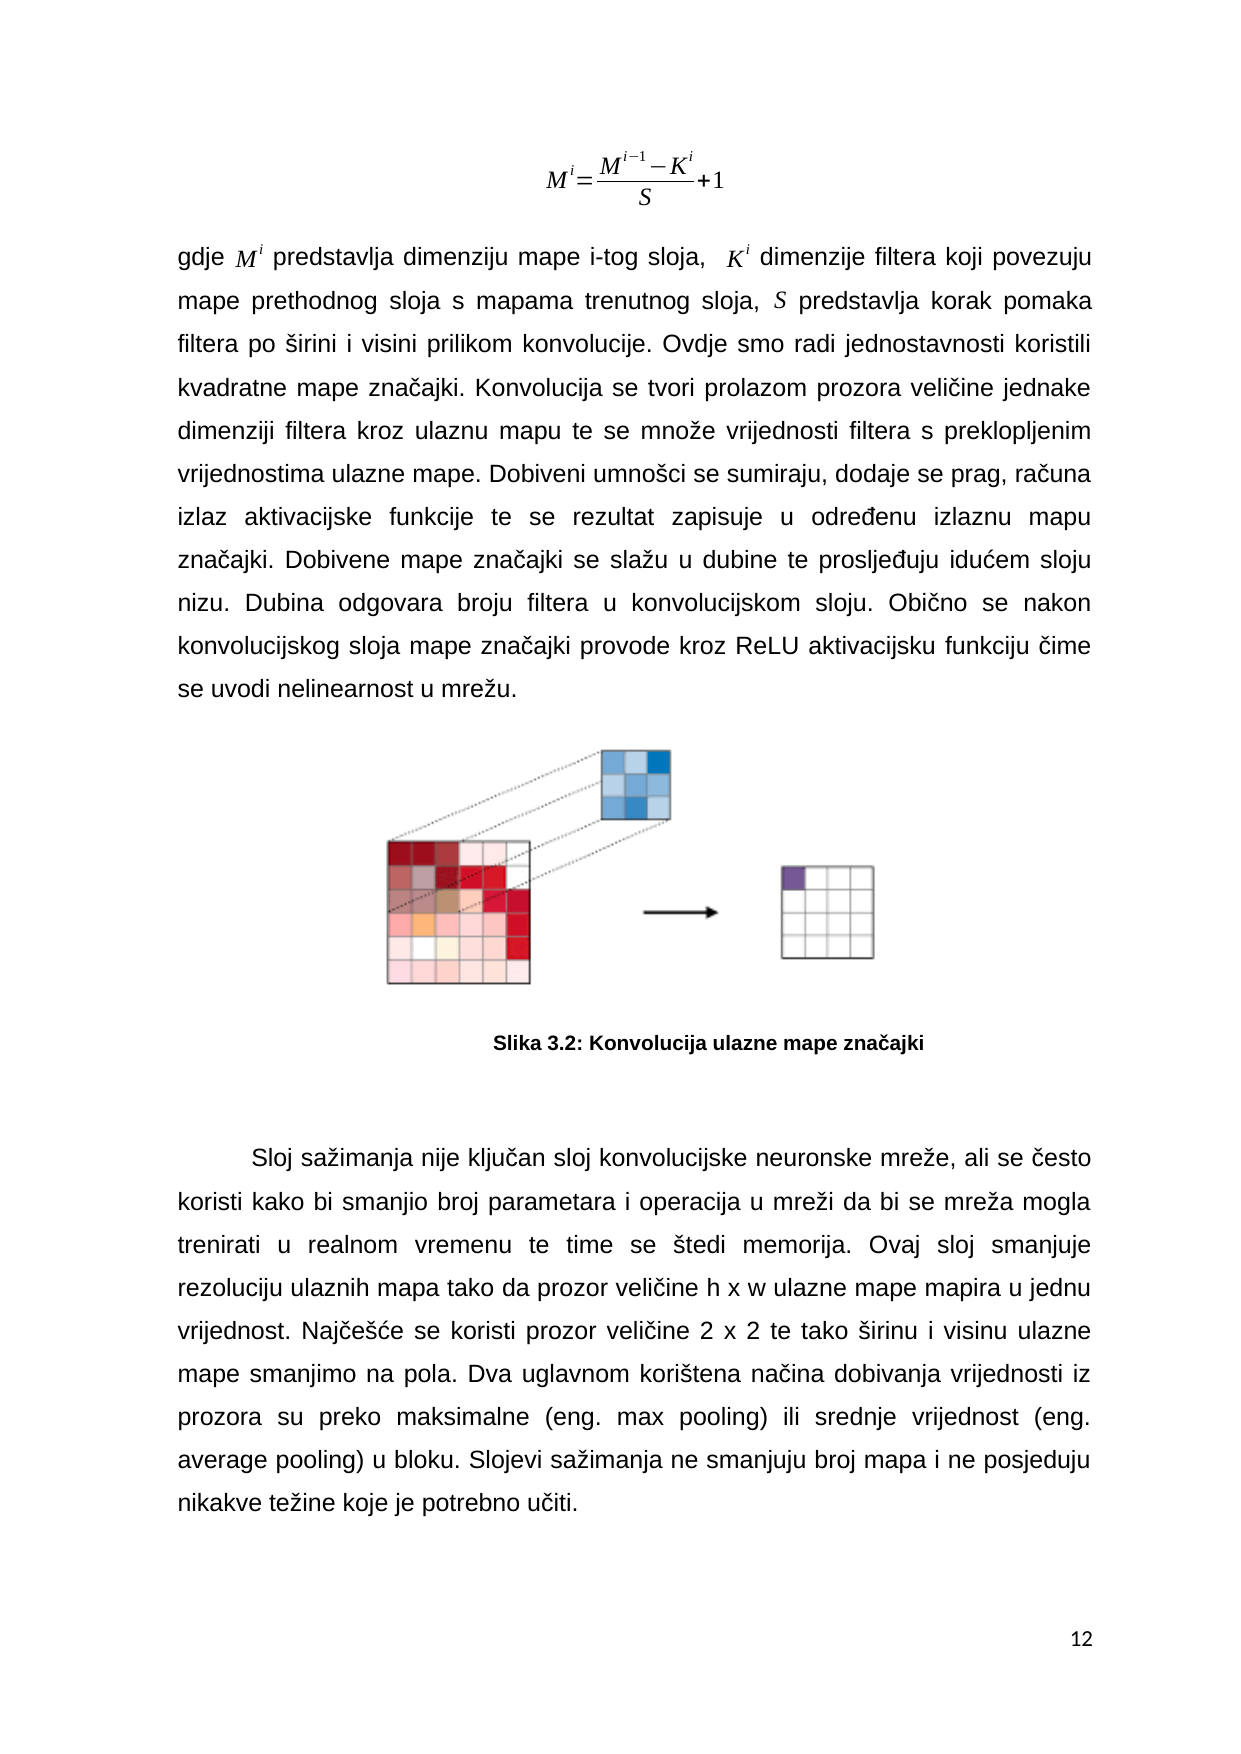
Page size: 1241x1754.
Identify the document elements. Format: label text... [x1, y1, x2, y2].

text gdje predstavlja dimenziju mape i-tog sloja, dimenzije filtera koji povezuju mape prethodnog sloja s mapama trenutnog sloja, predstavlja korak pomaka filtera po širini i visini prilikom konvolucije. Ovdje smo radi jednostavnosti koristili kvadratne mape značajki. Konvolucija se tvori prolazom prozora veličine jednake dimenziji filtera kroz ulaznu mapu te se množe vrijednosti filtera s preklopljenim vrijednostima ulazne mape. Dobiveni umnošci se sumiraju, dodaje se prag, računa izlaz aktivacijske funkcije te se rezultat zapisuje u određenu izlaznu mapu značajki. Dobivene mape značajki se slažu u dubine te prosljeđuju idućem sloju nizu. Dubina odgovara broju filtera u konvolucijskom sloju. Obično se nakon konvolucijskog sloja mape značajki provode kroz ReLU aktivacijsku funkciju čime se uvodi nelinearnost u mrežu. [177, 241, 1093, 703]
text Slika 3.2: Konvolucija ulazne mape značajki [288, 1031, 1093, 1055]
text Sloj sažimanja nije ključan sloj konvolucijske neuronske mreže, ali se često koristi kako bi smanjio broj parametara i operacija u mreži da bi se mreža mogla trenirati u realnom vremenu te time se štedi memorija. Ovaj sloj smanjuje rezoluciju ulaznih mapa tako da prozor veličine h x w ulazne mape mapira u jednu vrijednost. Najčešće se koristi prozor veličine 2 x 2 te tako širinu i visinu ulazne mape smanjimo na pola. Dva uglavnom korištena načina dobivanja vrijednosti iz prozora su preko maksimalne (eng. max pooling) ili srednje vrijednost (eng. average pooling) u bloku. Slojevi sažimanja ne smanjuju broj mapa i ne posjeduju nikakve težine koje je potrebno učiti. [177, 1143, 1093, 1517]
picture [324, 734, 938, 1001]
